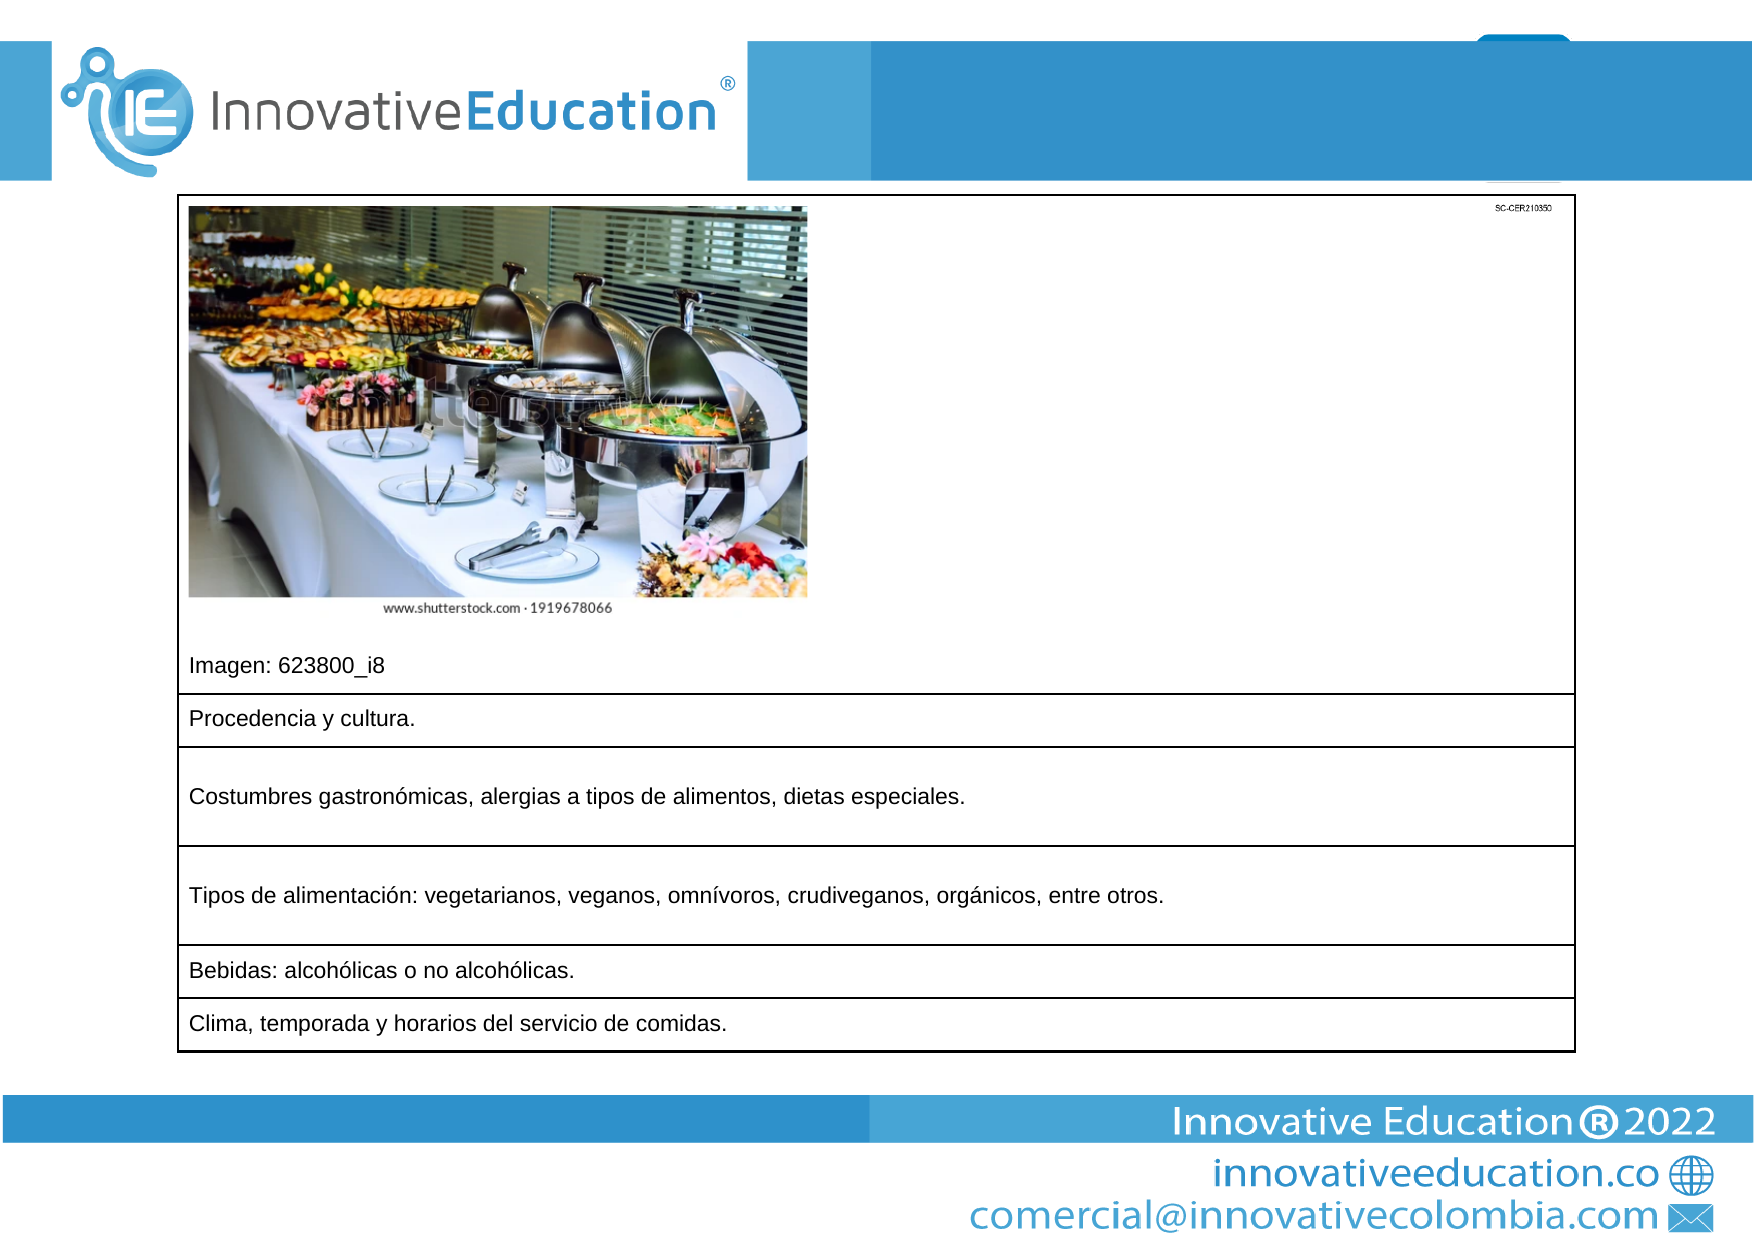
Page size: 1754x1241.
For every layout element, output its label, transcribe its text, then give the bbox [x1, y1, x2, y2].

table_cell Bebidas: alcohólicas o no alcohólicas. [179, 946, 1574, 997]
table_cell Tipos de alimentación: vegetarianos, veganos, omnívoros, crudiveganos, orgánicos, entre otros. [179, 847, 1574, 944]
picture [188, 206, 808, 618]
picture [2, 1093, 1754, 1239]
table_cell Procedencia y cultura. [179, 695, 1574, 746]
picture [0, 28, 1752, 194]
table_cell Costumbres gastronómicas, alergias a tipos de alimentos, dietas especiales. [179, 748, 1574, 845]
table_cell Imagen: 623800_i8 [179, 196, 1574, 692]
table_cell Clima, temporada y horarios del servicio de comidas. [179, 999, 1574, 1050]
